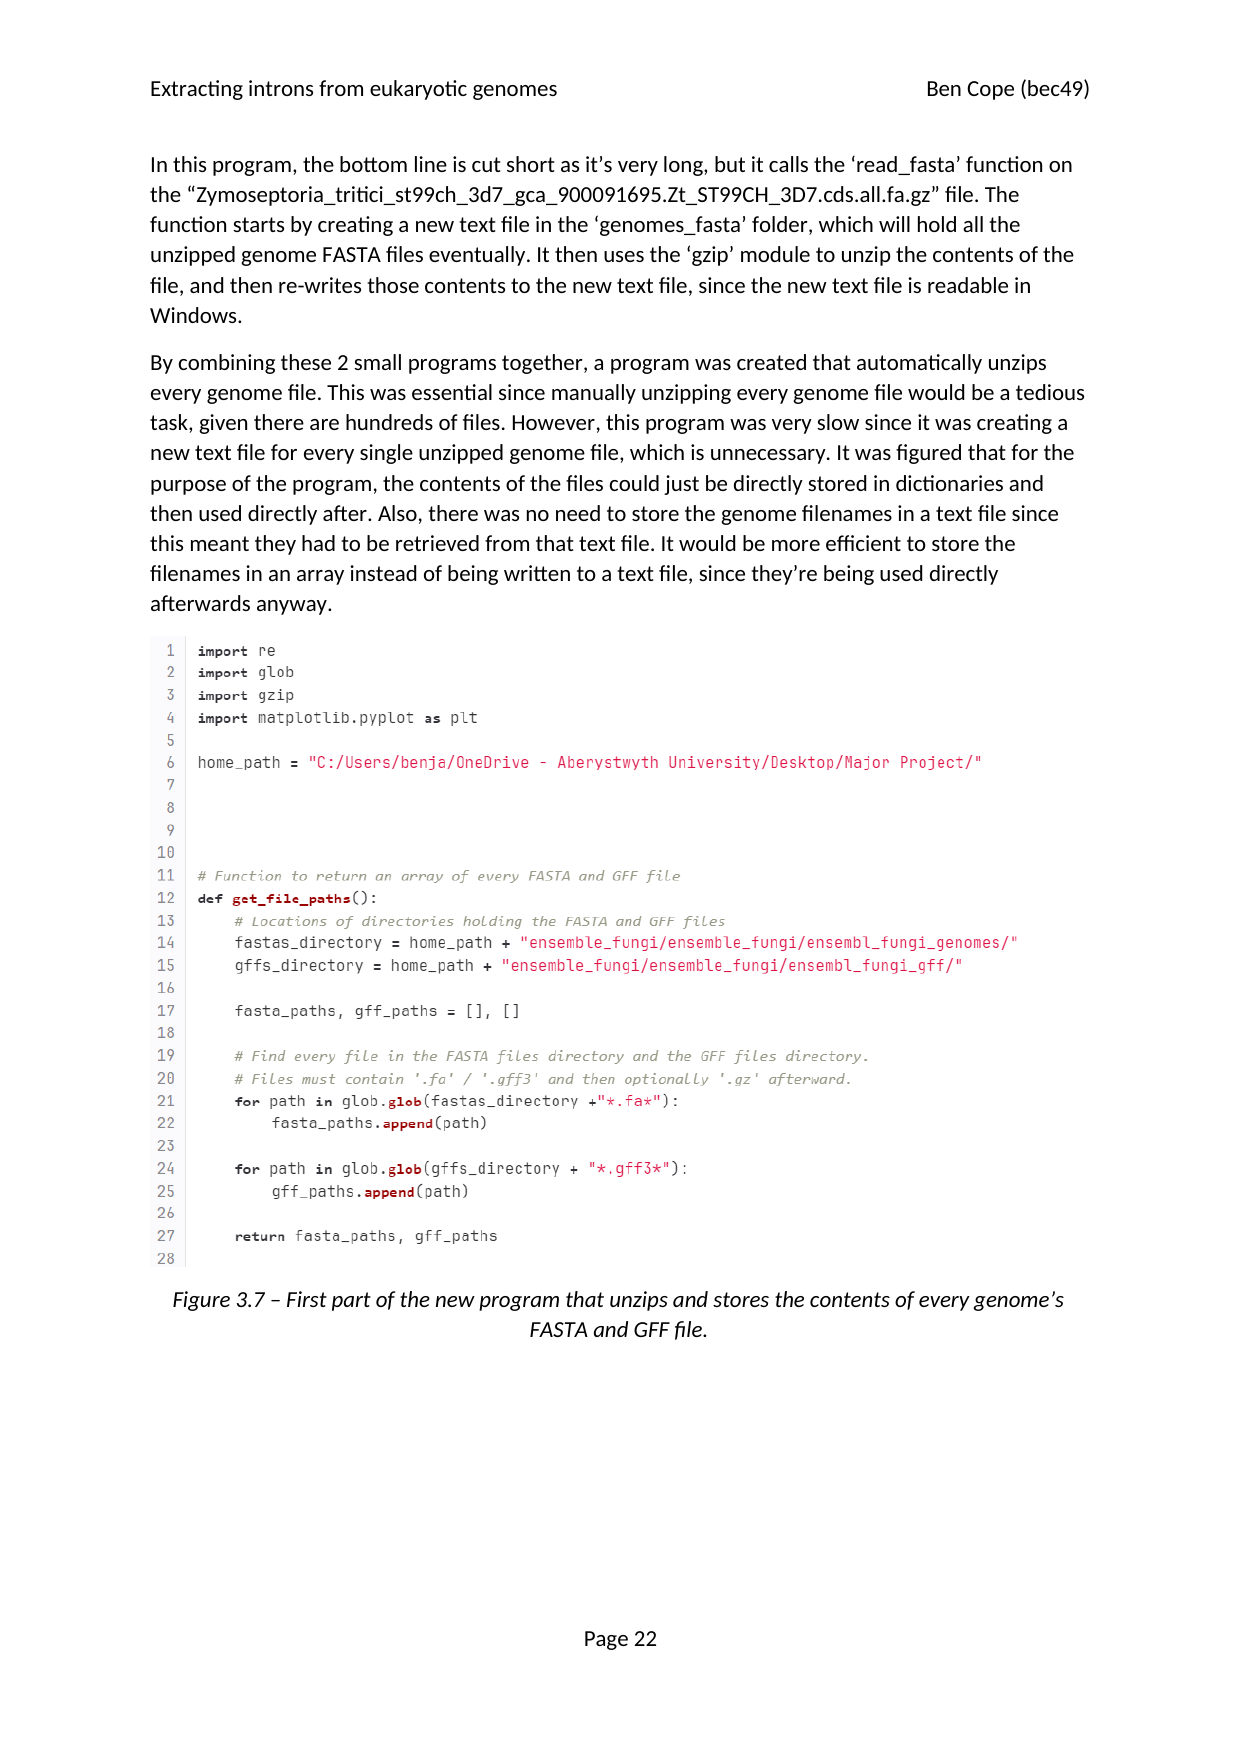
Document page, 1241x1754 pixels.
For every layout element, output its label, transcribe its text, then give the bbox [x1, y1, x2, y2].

picture [150, 636, 1035, 1267]
text Figure 3.7 – First part of the new program that unzips and stores the contents of every genome’s FASTA and GFF file. [150, 1285, 1090, 1343]
text By combining these 2 small programs together, a program was created that automatically unzips every genome file. This was essential since manually unzipping every genome file would be a tedious task, given there are hundreds of files. However, this program was very slow since it was creating a new text file for every single unzipped genome file, which is unnecessary. It was figured that for the purpose of the program, the contents of the files could just be directly stored in dictionaries and then used directly after. Also, there was no need to store the genome filenames in a text file since this meant they had to be retrieved from that text file. It would be more efficient to store the filenames in an array instead of being written to a text file, since they’re being used directly afterwards anyway. [150, 348, 1090, 618]
text In this program, the bottom line is cut short as it’s very long, but it calls the ‘read_fasta’ function on the “Zymoseptoria_tritici_st99ch_3d7_gca_900091695.Zt_ST99CH_3D7.cds.all.fa.gz” file. The function starts by creating a new text file in the ‘genomes_fasta’ folder, which will hold all the unzipped genome FASTA files eventually. It then uses the ‘gzip’ module to unzip the contents of the file, and then re-writes those contents to the new text file, since the new text file is readable in Windows. [150, 150, 1090, 329]
